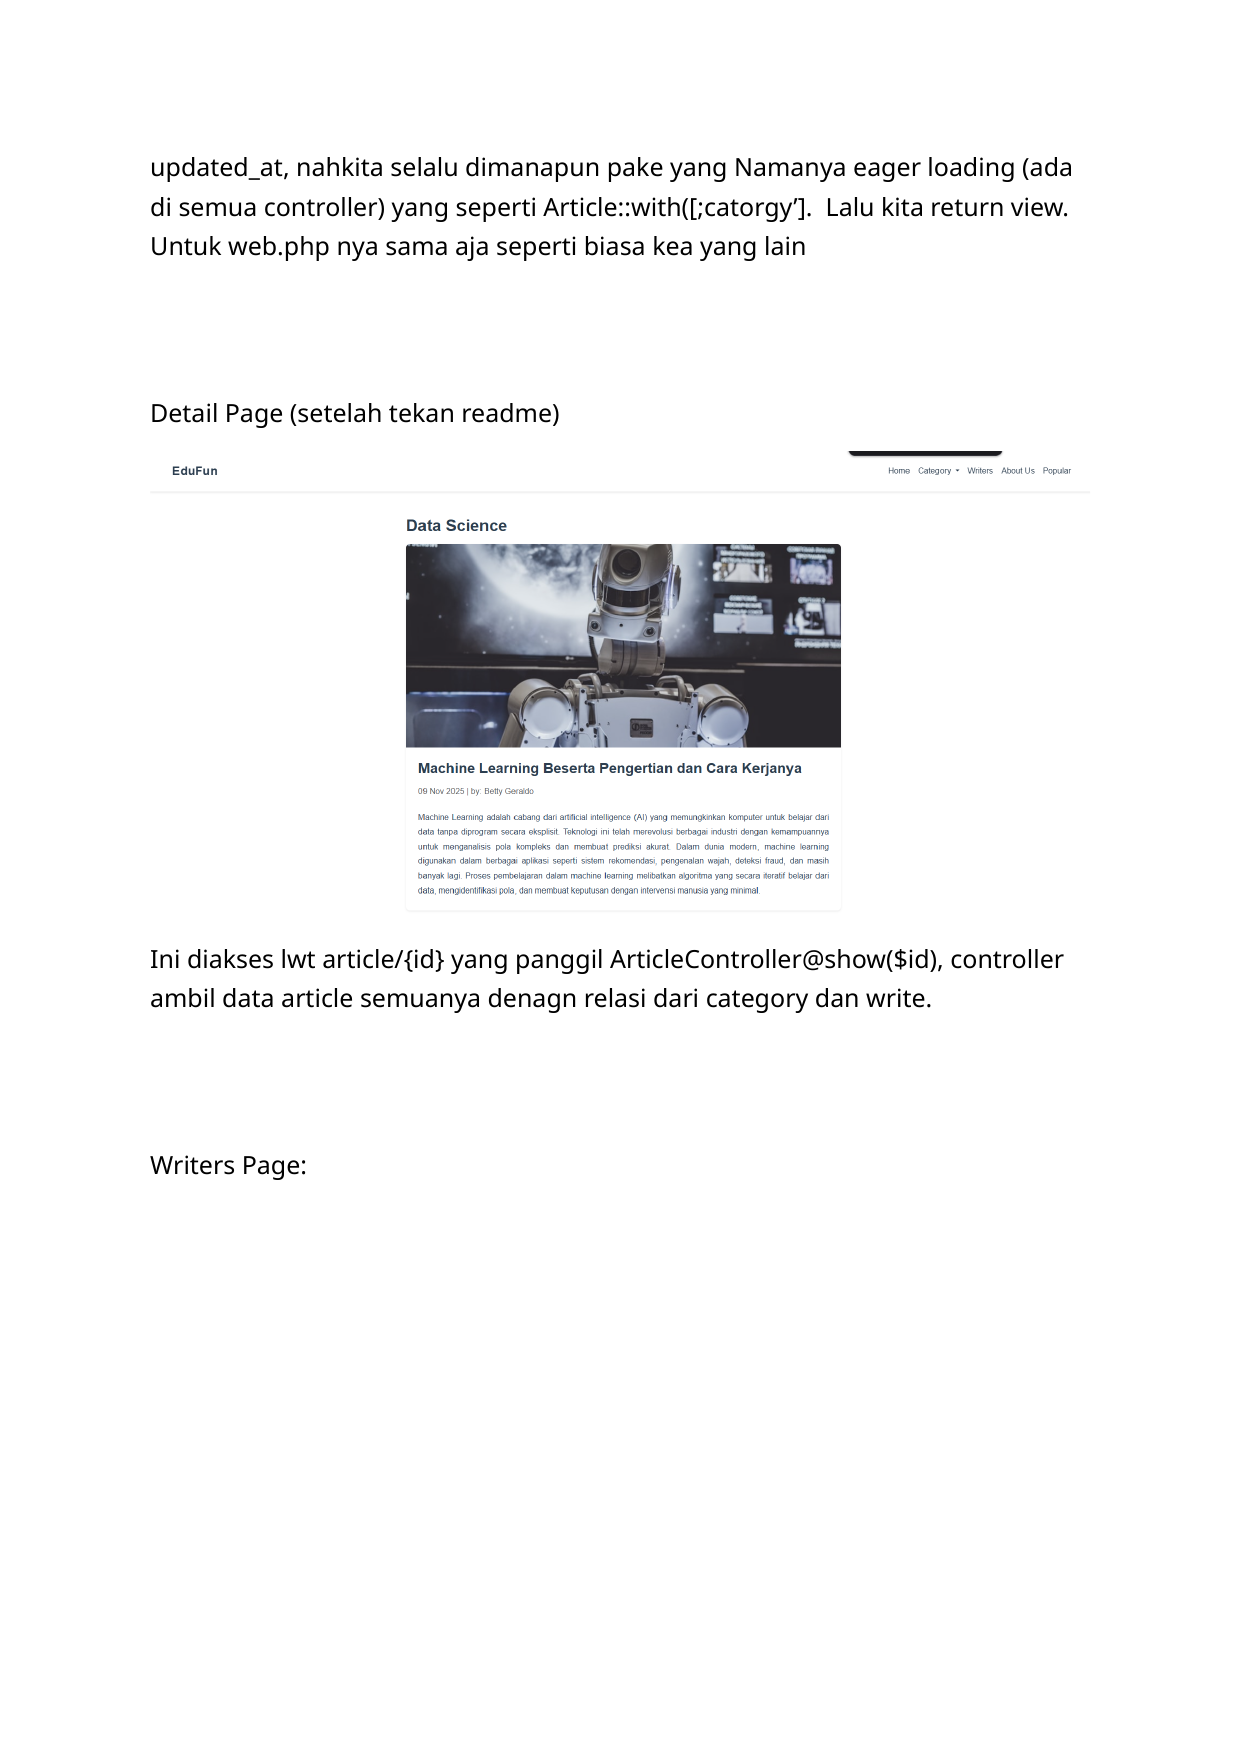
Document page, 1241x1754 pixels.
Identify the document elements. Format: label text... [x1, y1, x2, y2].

picture [150, 451, 1091, 920]
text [150, 150, 1090, 262]
text Detail Page (setelah tekan readme) [150, 396, 1090, 430]
text Ini diakses lwt article/{id} yang panggil ArticleController@show($id), controller ambil data article semuanya denagn relasi dari category dan write. [150, 941, 1090, 1014]
text Writers Page: [150, 1148, 1090, 1182]
